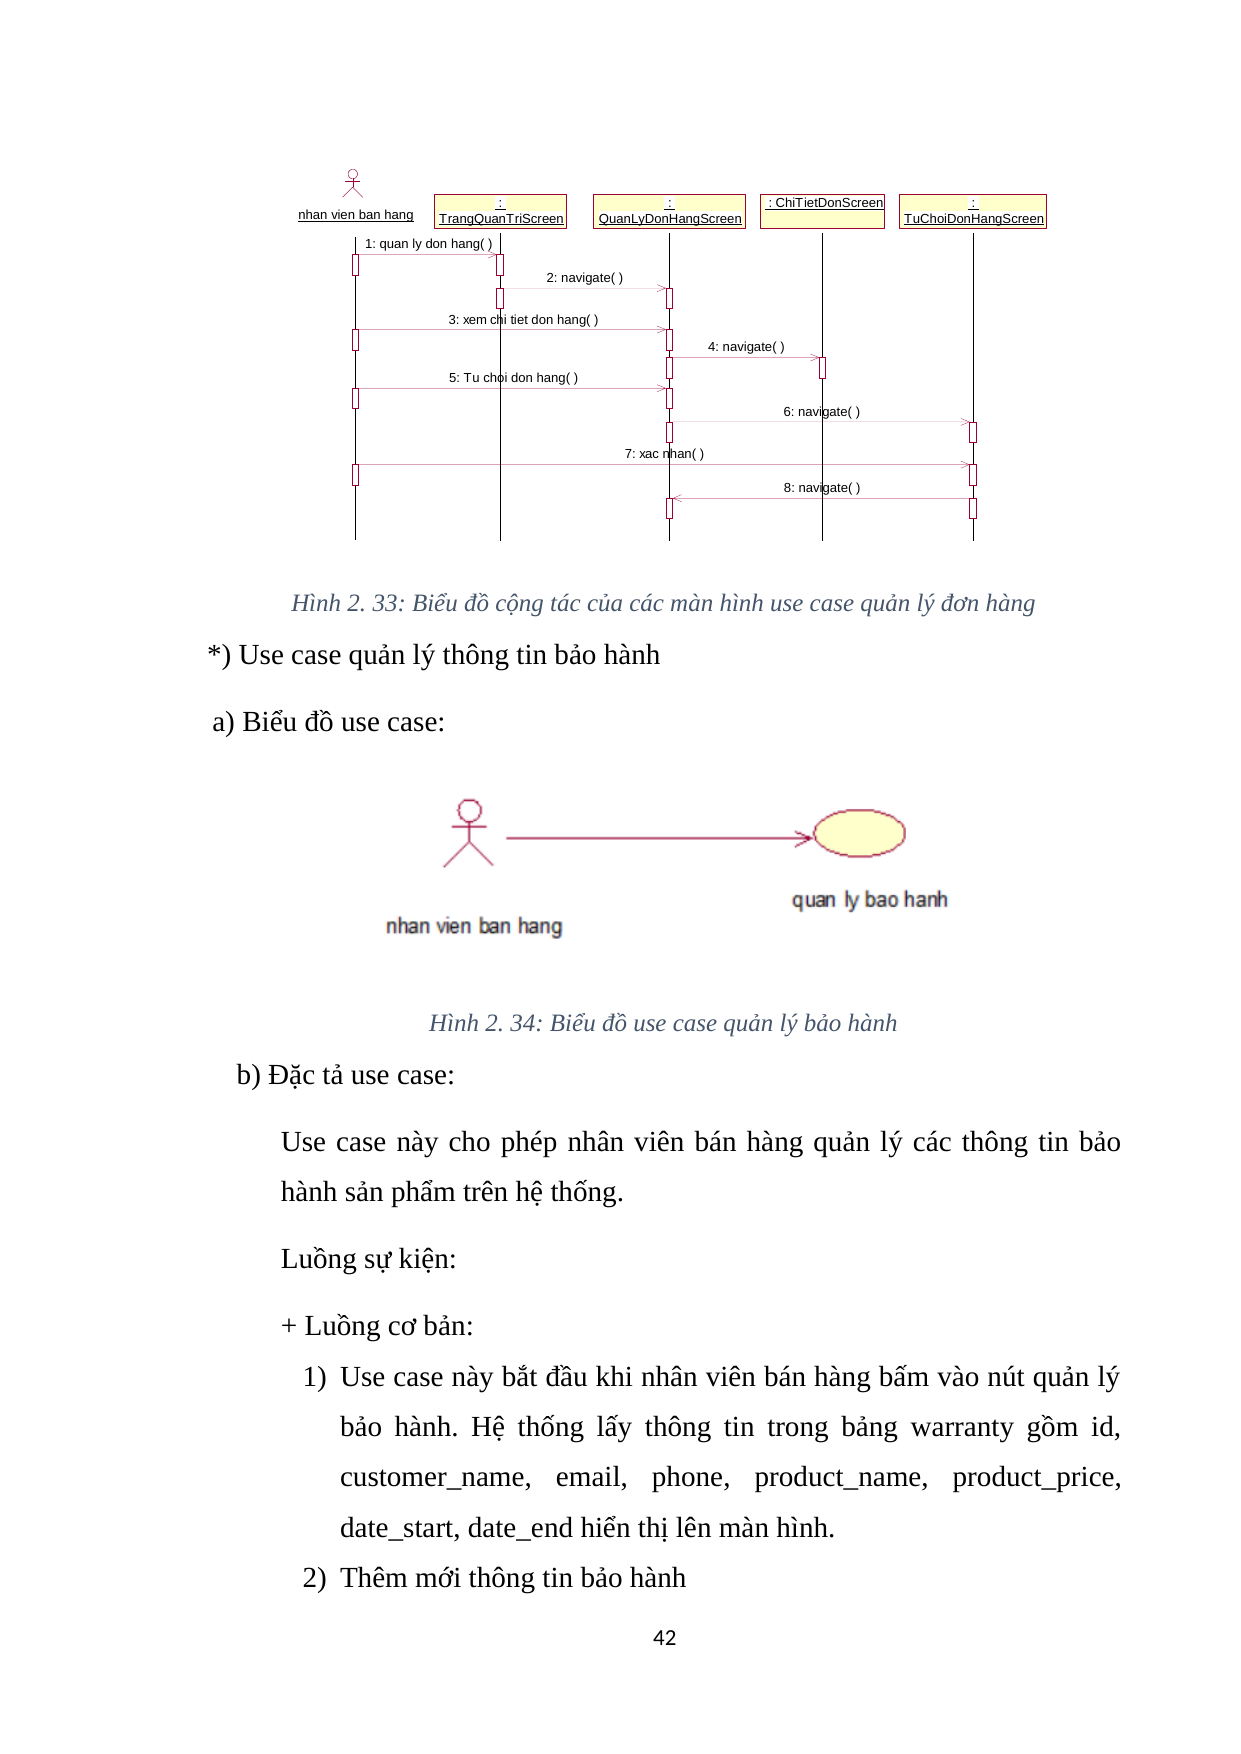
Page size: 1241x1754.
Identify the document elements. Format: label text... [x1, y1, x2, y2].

list + Luồng cơ bản: [281, 1308, 1122, 1342]
text a) Biểu đồ use case: [207, 704, 1122, 738]
text Use case này cho phép nhân viên bán hàng quản lý các thông tin bảo hành sản phẩm trên hệ thống. [281, 1124, 1122, 1208]
list Thêm mới thông tin bảo hành [302, 1560, 1122, 1594]
list Use case này bắt đầu khi nhân viên bán hàng bấm vào nút quản lý bảo hành. Hệ thống lấy thông tin trong bảng warranty gồm id, customer_name, email, phone, product_name, product_price, date_start, date_end hiển thị lên màn hình. [302, 1359, 1122, 1543]
text *) Use case quản lý thông tin bảo hành [207, 637, 1122, 671]
text Hình 2. 34: Biểu đồ use case quản lý bảo hành [207, 1008, 1122, 1036]
text b) Đặc tả use case: [236, 1057, 1122, 1091]
text Hình 2. 33: Biểu đồ cộng tác của các màn hình use case quản lý đơn hàng [207, 588, 1122, 616]
text Luồng sự kiện: [281, 1242, 1122, 1275]
picture [365, 771, 964, 977]
